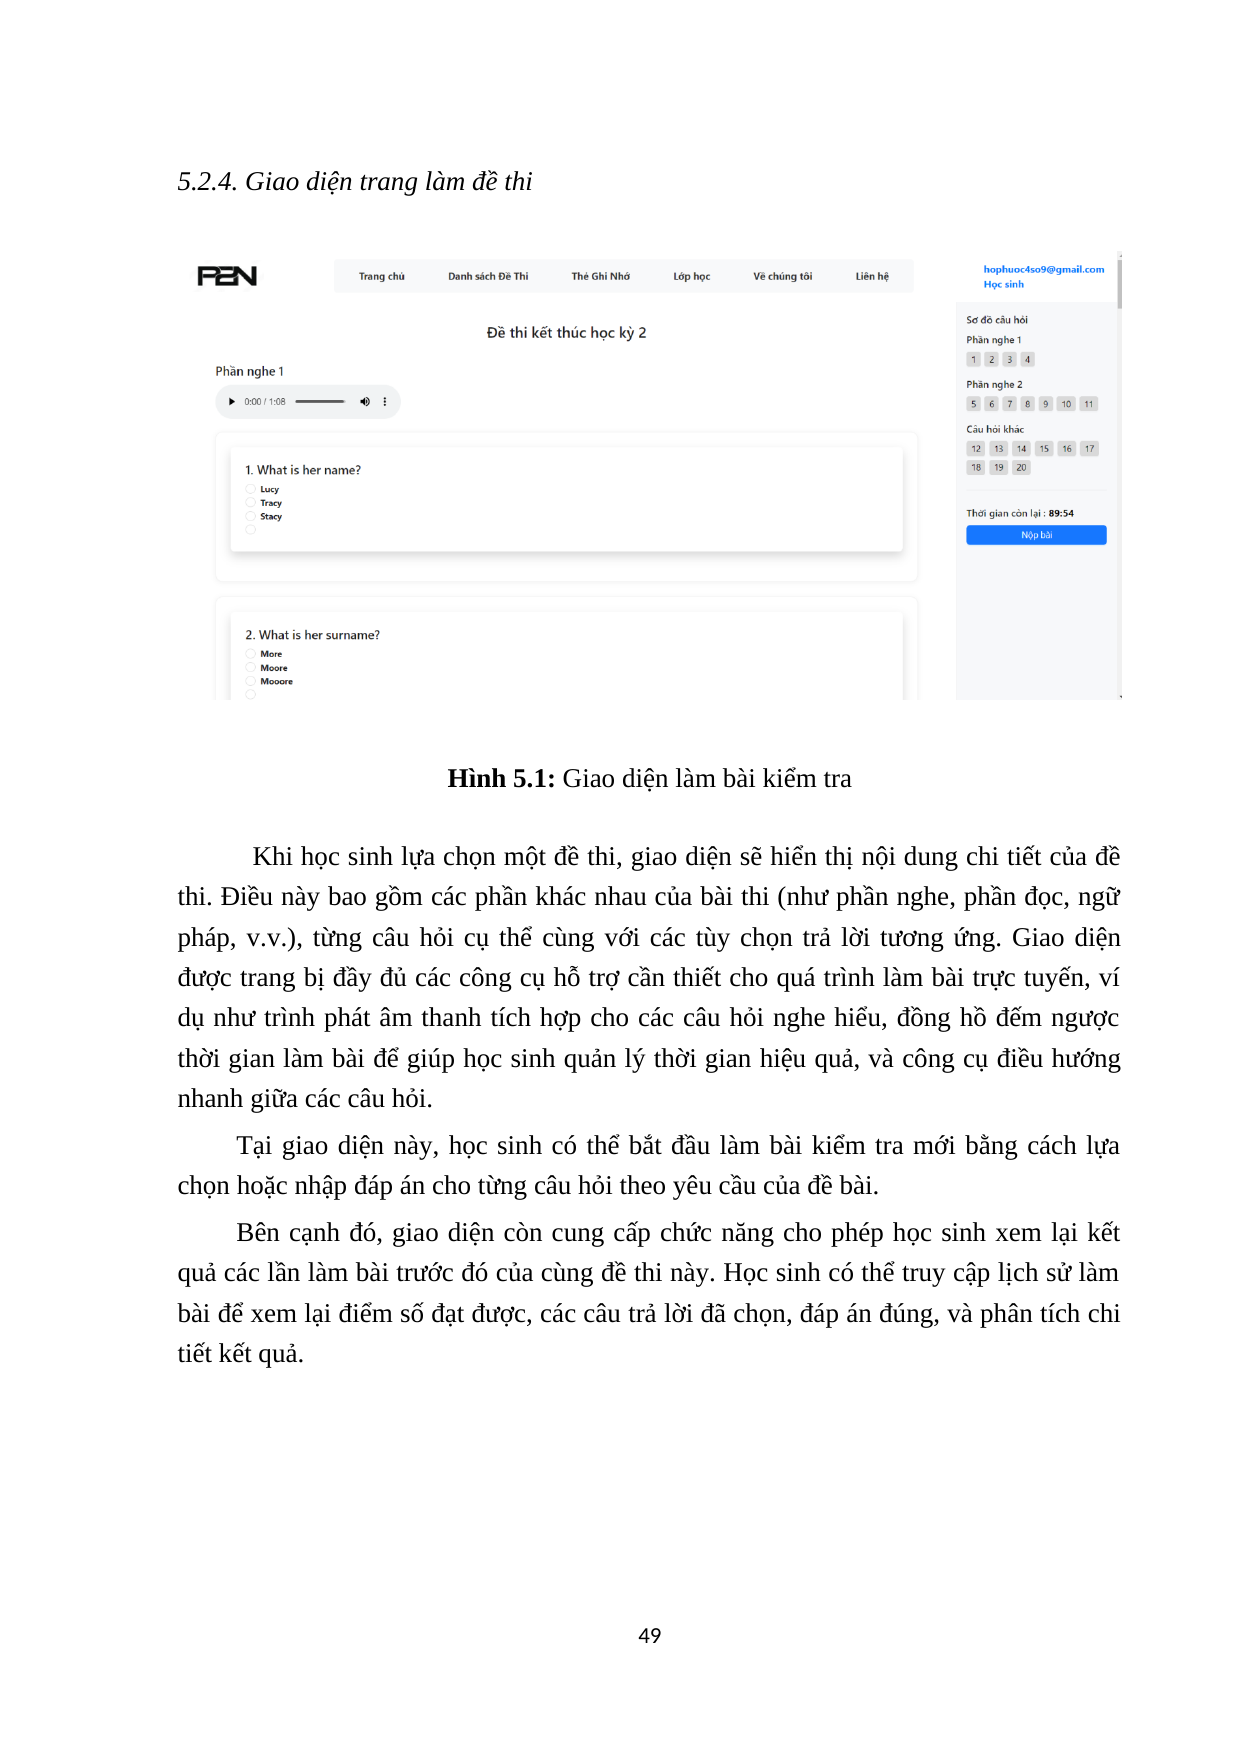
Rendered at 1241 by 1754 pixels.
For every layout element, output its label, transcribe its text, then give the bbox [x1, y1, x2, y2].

text Khi học sinh lựa chọn một đề thi, giao diện sẽ hiển thị nội dung chi tiết của đề thi. Điều này bao gồm các phần khác nhau của bài thi (như phần nghe, phần đọc, ngữ pháp, v.v.), từng câu hỏi cụ thể cùng với các tùy chọn trả lời tương ứng. Giao diện được trang bị đầy đủ các công cụ hỗ trợ cần thiết cho quá trình làm bài trực tuyến, ví dụ như trình phát âm thanh tích hợp cho các câu hỏi nghe hiểu, đồng hồ đếm ngược thời gian làm bài để giúp học sinh quản lý thời gian hiệu quả, và công cụ điều hướng nhanh giữa các câu hỏi. [177, 840, 1122, 1113]
text Giao diện làm bài kiểm tra [177, 762, 1122, 793]
text Giao diện trang làm đề thi [177, 165, 1122, 196]
text Tại giao diện này, học sinh có thể bắt đầu làm bài kiểm tra mới bằng cách lựa chọn hoặc nhập đáp án cho từng câu hỏi theo yêu cầu của đề bài. [177, 1129, 1122, 1201]
picture [177, 251, 1122, 700]
text Bên cạnh đó, giao diện còn cung cấp chức năng cho phép học sinh xem lại kết quả các lần làm bài trước đó của cùng đề thi này. Học sinh có thể truy cập lịch sử làm bài để xem lại điểm số đạt được, các câu trả lời đã chọn, đáp án đúng, và phân tích chi tiết kết quả. [177, 1216, 1122, 1368]
